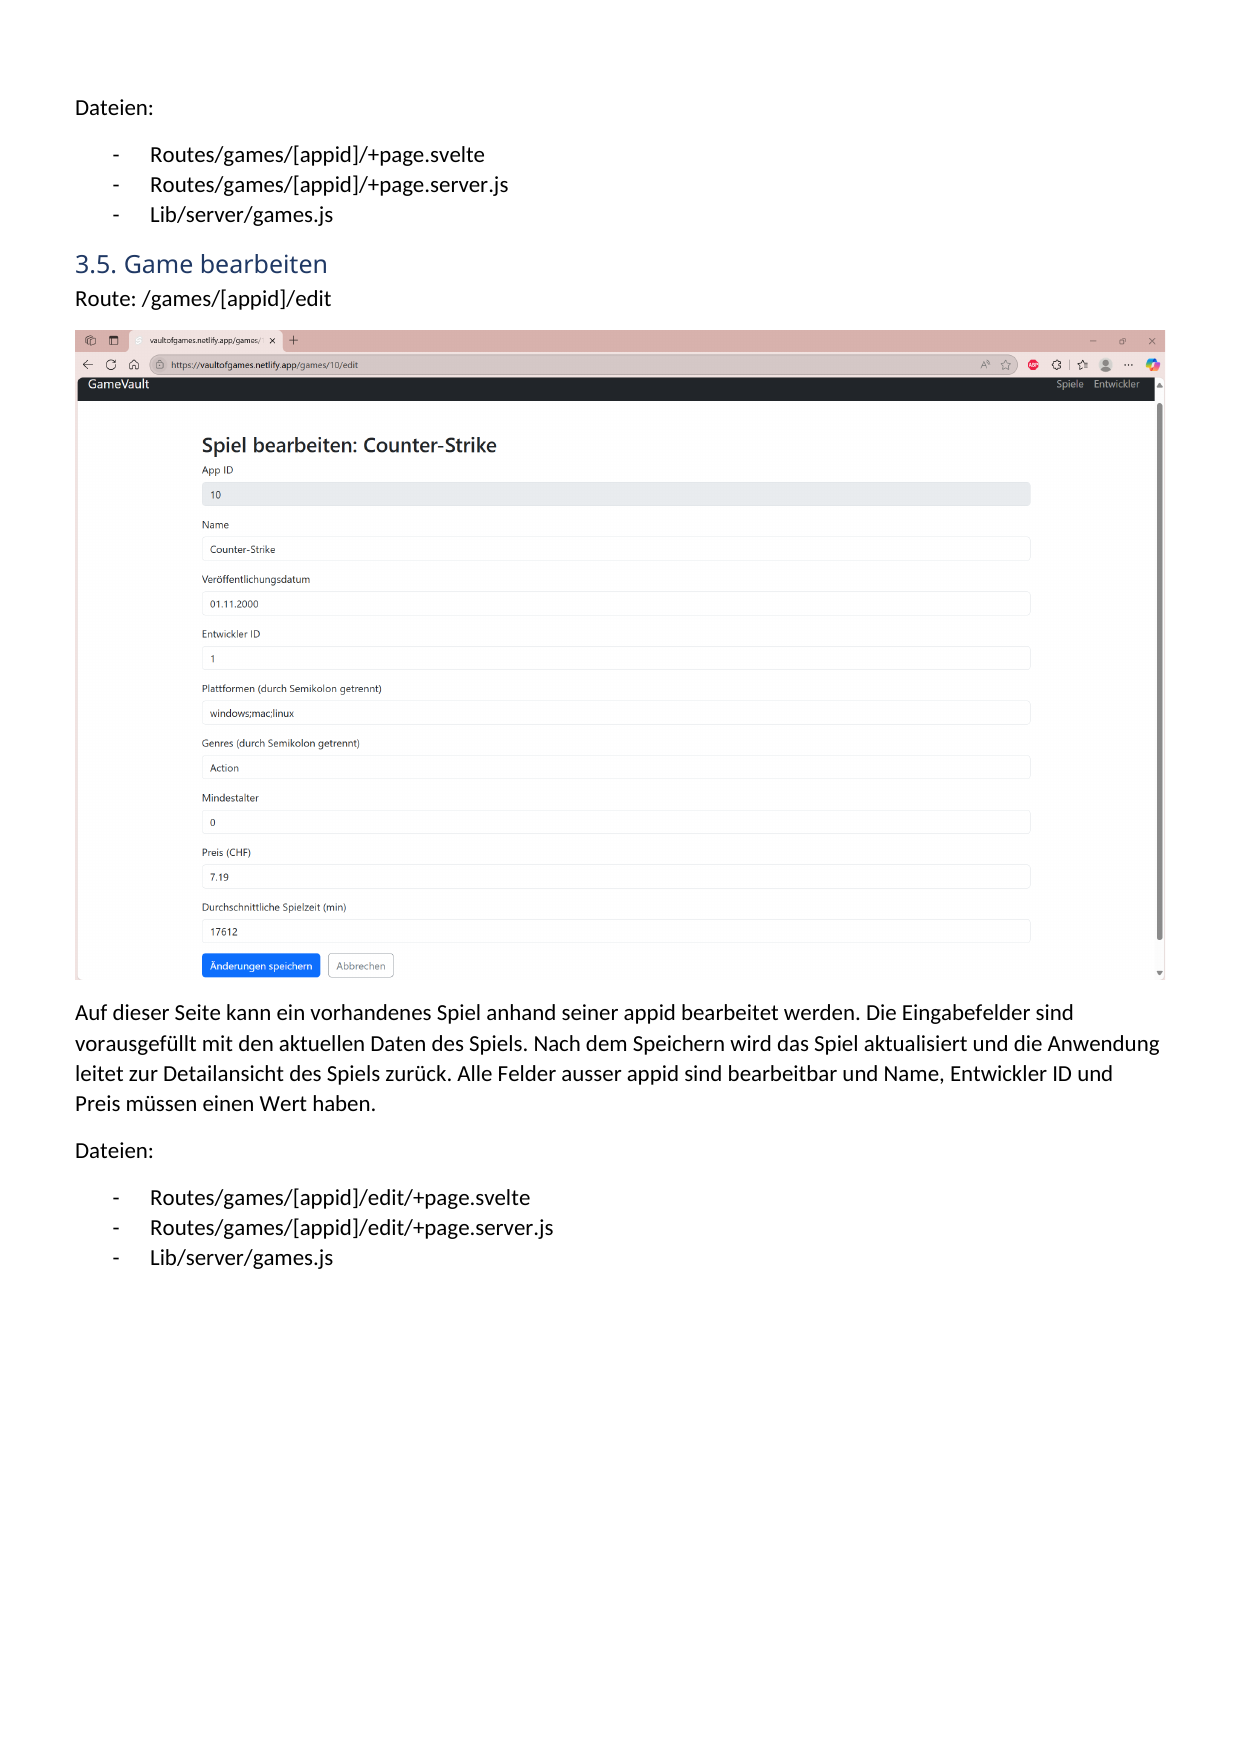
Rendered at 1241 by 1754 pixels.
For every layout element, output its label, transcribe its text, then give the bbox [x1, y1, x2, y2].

list Routes/games/[appid]/edit/+page.svelte [112, 1183, 1165, 1211]
text Route: /games/[appid]/edit [75, 284, 1165, 312]
list Routes/games/[appid]/+page.server.js [112, 170, 1165, 198]
list Routes/games/[appid]/+page.svelte [112, 140, 1165, 168]
subtitle Game bearbeiten [75, 247, 1165, 281]
list Routes/games/[appid]/edit/+page.server.js [112, 1213, 1165, 1241]
picture [75, 330, 1166, 980]
text Dateien: [75, 93, 1165, 121]
text Dateien: [75, 1136, 1165, 1164]
list Lib/server/games.js [112, 1243, 1165, 1271]
text Auf dieser Seite kann ein vorhandenes Spiel anhand seiner appid bearbeitet werden. Die Eingabefelder sind vorausgefüllt mit den aktuellen Daten des Spiels. Nach dem Speichern wird das Spiel aktualisiert und die Anwendung leitet zur Detailansicht des Spiels zurück. Alle Felder ausser appid sind bearbeitbar und Name, Entwickler ID und Preis müssen einen Wert haben. [75, 998, 1165, 1117]
list Lib/server/games.js [112, 200, 1165, 228]
